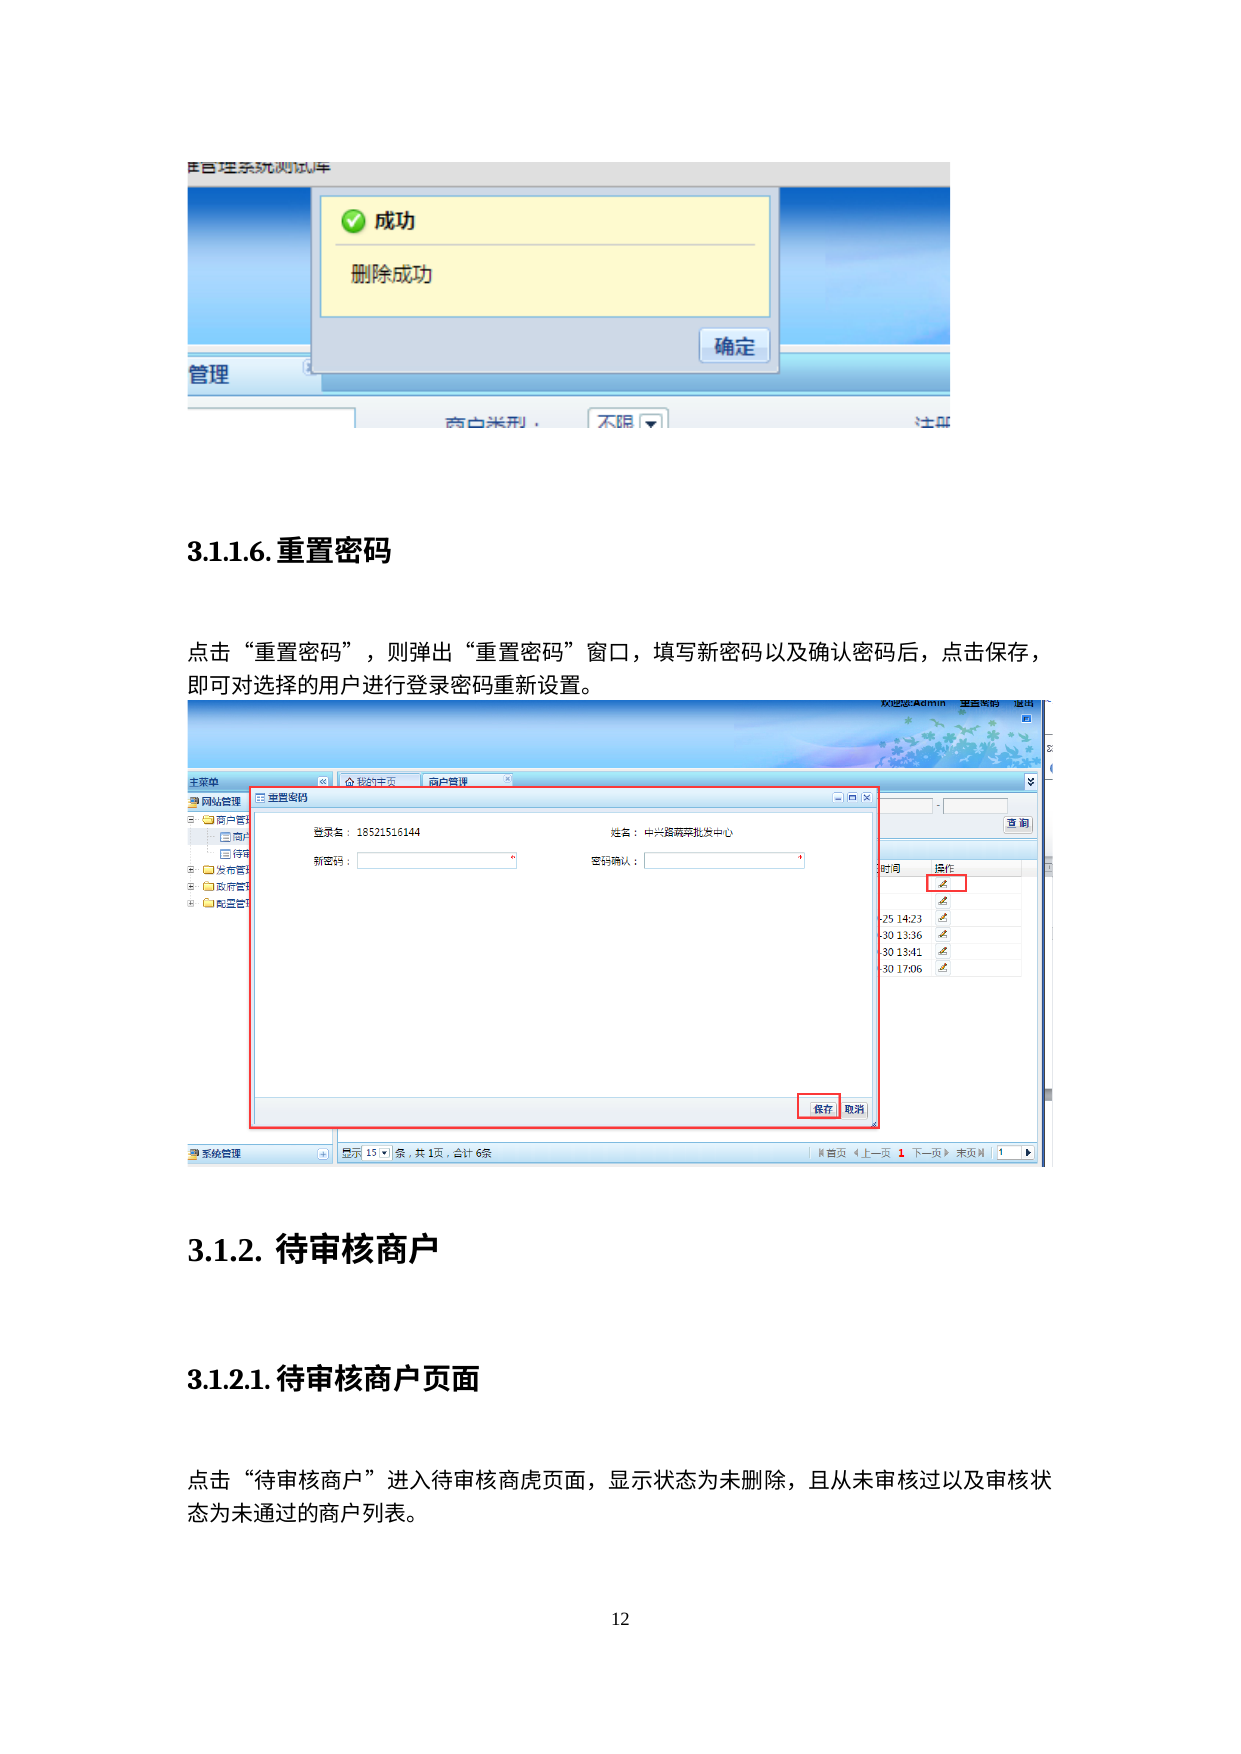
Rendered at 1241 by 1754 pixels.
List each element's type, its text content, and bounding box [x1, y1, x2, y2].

subtitle 待审核商户 [187, 1214, 1053, 1279]
subtitle 重置密码 [187, 516, 1053, 581]
subtitle 待审核商户页面 [187, 1344, 1053, 1409]
picture [187, 700, 1053, 1167]
text 点击“重置密码”，则弹出“重置密码”窗口，填写新密码以及确认密码后，点击保存，即可对选择的用户进行登录密码重新设置。 [187, 635, 1053, 700]
picture [187, 162, 951, 428]
text 点击“待审核商户”进入待审核商虎页面，显示状态为未删除，且从未审核过以及审核状态为未通过的商户列表。 [187, 1463, 1053, 1528]
